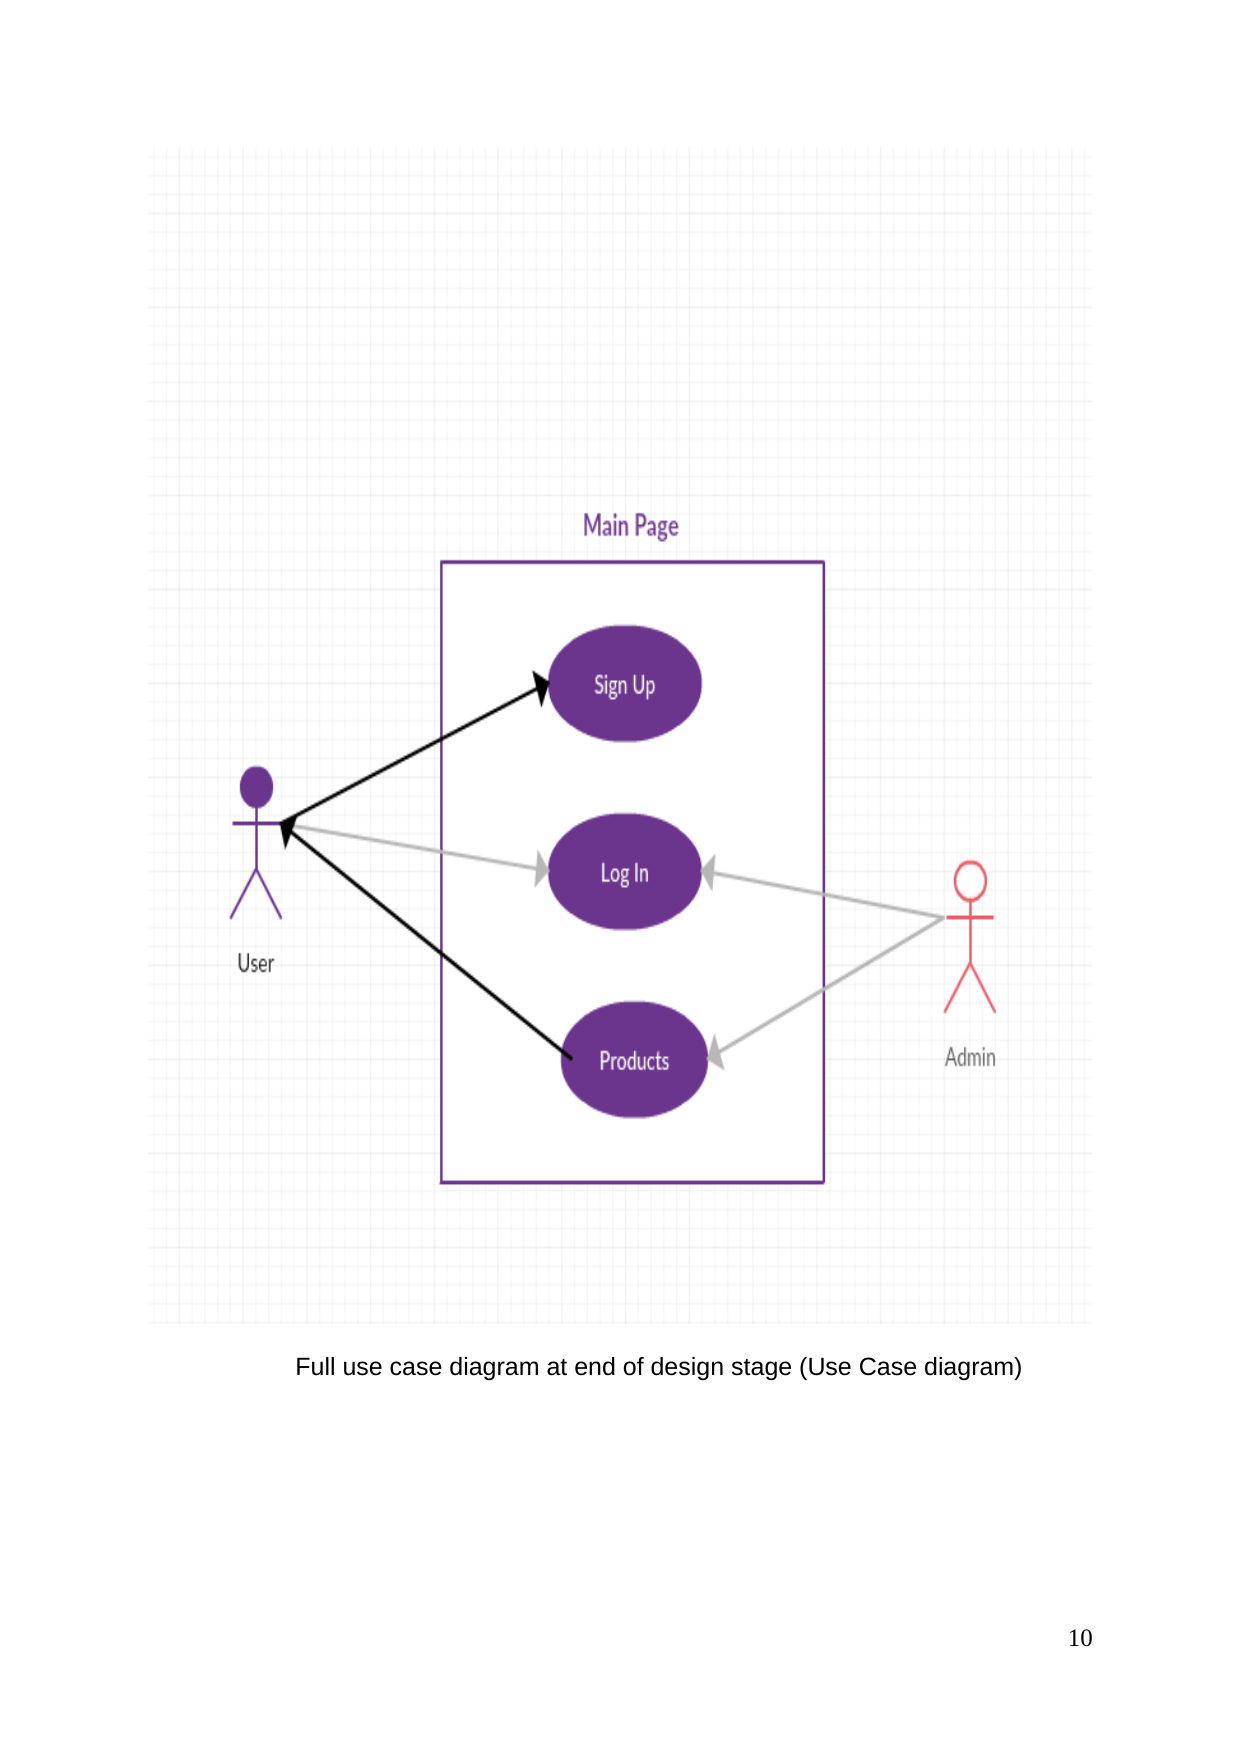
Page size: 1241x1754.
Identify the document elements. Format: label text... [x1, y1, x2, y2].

picture [147, 147, 1093, 1324]
text Full use case diagram at end of design stage (Use Case diagram) [148, 1352, 1093, 1381]
